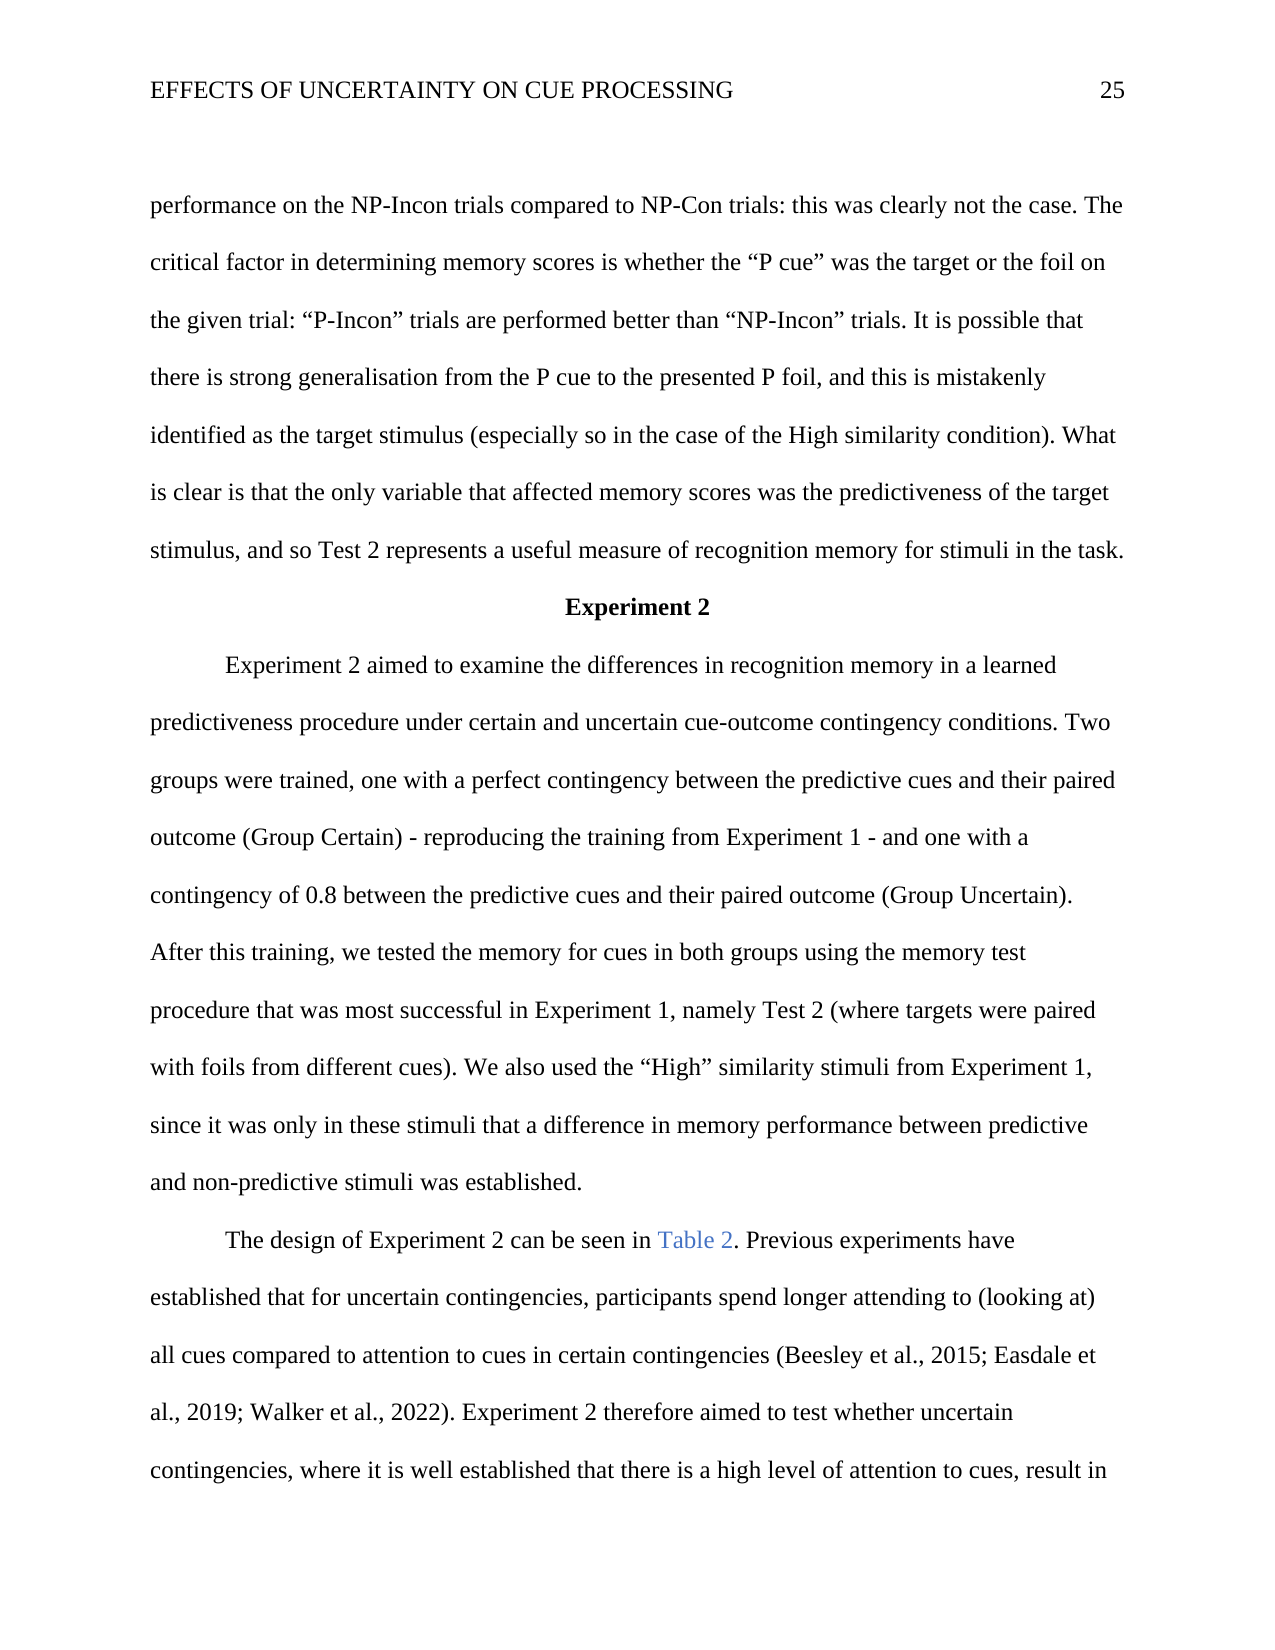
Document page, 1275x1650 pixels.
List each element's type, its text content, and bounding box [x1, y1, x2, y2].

subtitle Experiment 2 [150, 592, 1125, 621]
text Experiment 2 aimed to examine the differences in recognition memory in a learned predictiveness procedure under certain and uncertain cue-outcome contingency conditions. Two groups were trained, one with a perfect contingency between the predictive cues and their paired outcome (Group Certain) - reproducing the training from Experiment 1 - and one with a contingency of 0.8 between the predictive cues and their paired outcome (Group Uncertain). After this training, we tested the memory for cues in both groups using the memory test procedure that was most successful in Experiment 1, namely Test 2 (where targets were paired with foils from different cues). We also used the “High” similarity stimuli from Experiment 1, since it was only in these stimuli that a difference in memory performance between predictive and non-predictive stimuli was established. [150, 650, 1125, 1196]
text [150, 190, 1125, 564]
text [150, 1225, 1125, 1484]
